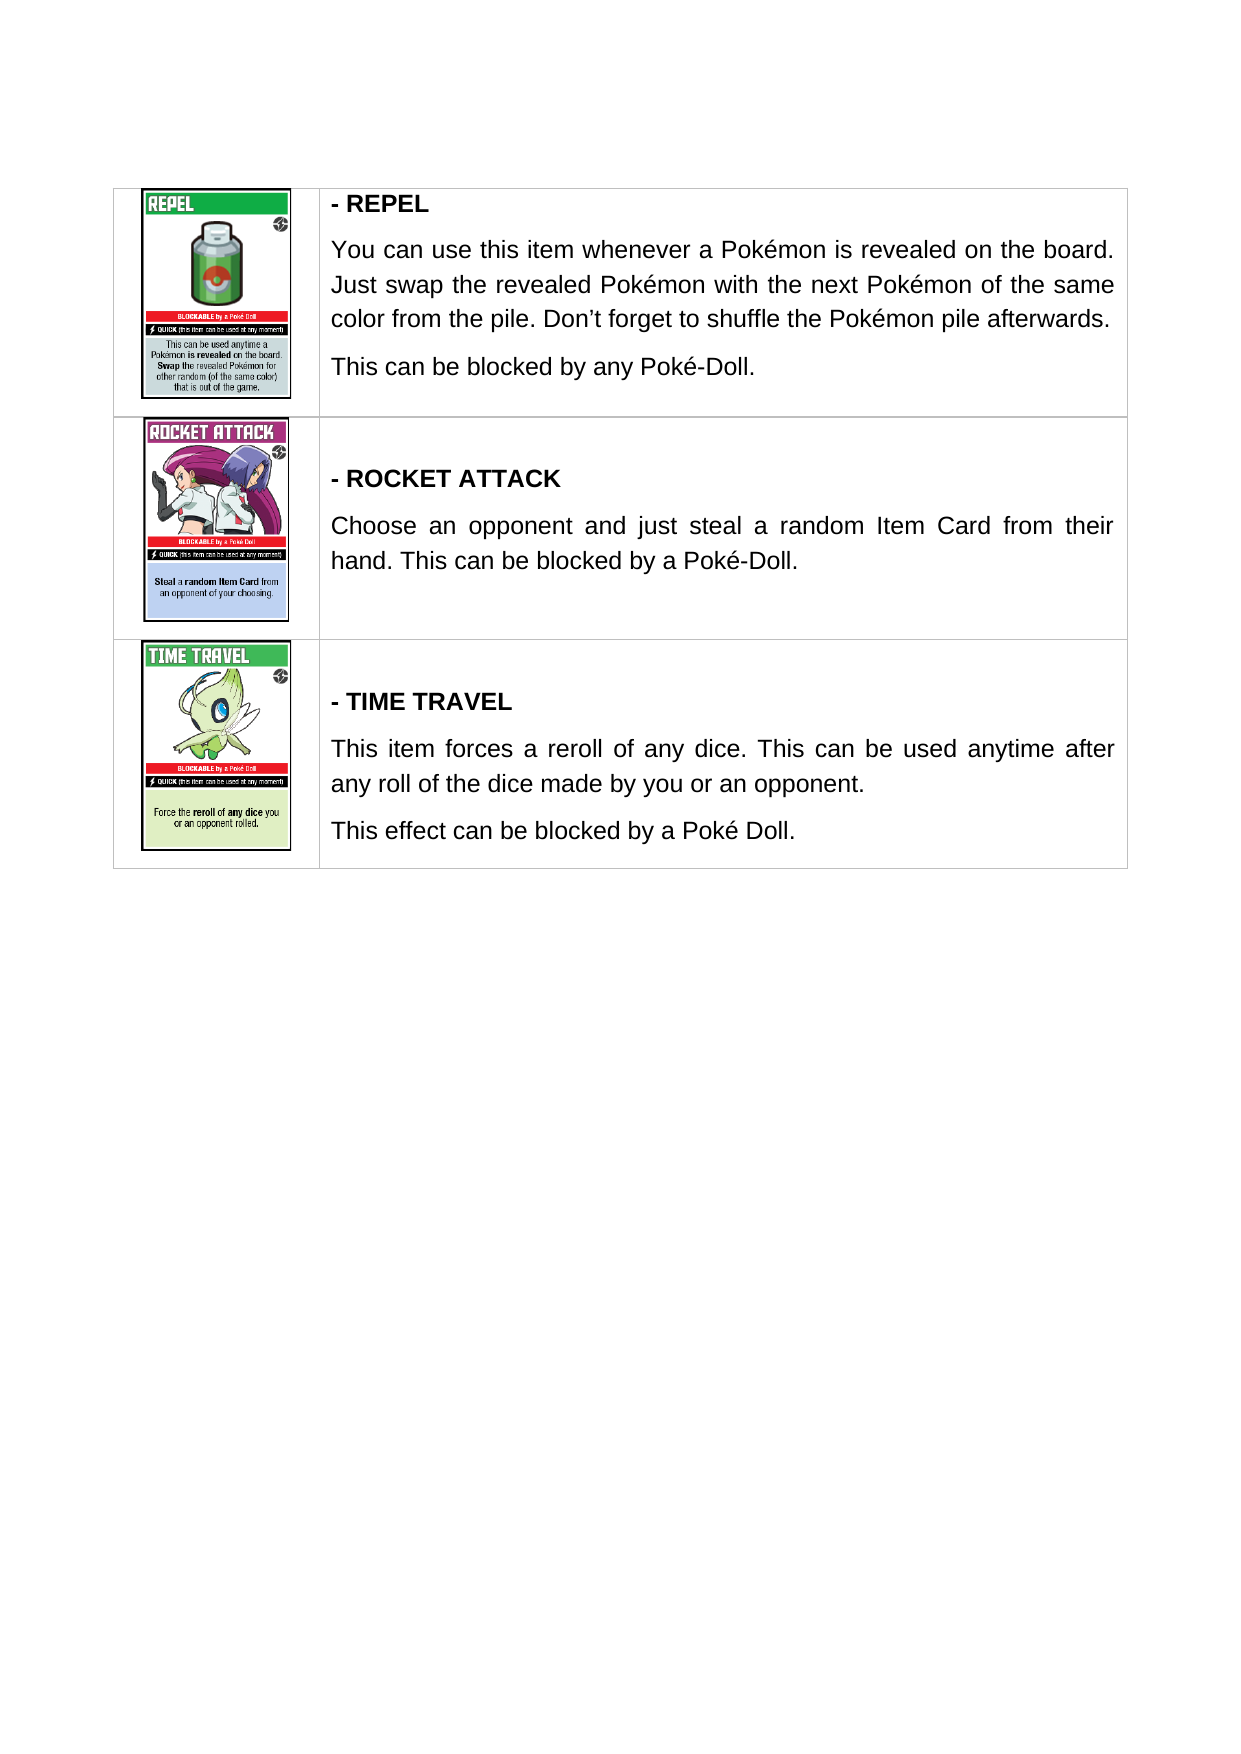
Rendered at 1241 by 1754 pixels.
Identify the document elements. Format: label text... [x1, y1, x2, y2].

table_cell - ROCKET ATTACK Choose an opponent and just steal a random Item Card from their hand. This can be blocked by a Poké-Doll. [320, 418, 1127, 639]
picture [141, 188, 292, 399]
table_cell [114, 640, 319, 868]
table_cell [114, 189, 319, 416]
table_cell - REPEL You can use this item whenever a Pokémon is revealed on the board. Just swap the revealed Pokémon with the next Pokémon of the same color from the pile. Don’t forget to shuffle the Pokémon pile afterwards. This can be blocked by any Poké-Doll. [320, 189, 1127, 416]
table_cell - TIME TRAVEL This item forces a reroll of any dice. This can be used anytime after any roll of the dice made by you or an opponent. This effect can be blocked by a Poké Doll. [320, 640, 1127, 868]
picture [141, 640, 292, 851]
table_cell [114, 418, 319, 639]
picture [143, 417, 289, 622]
